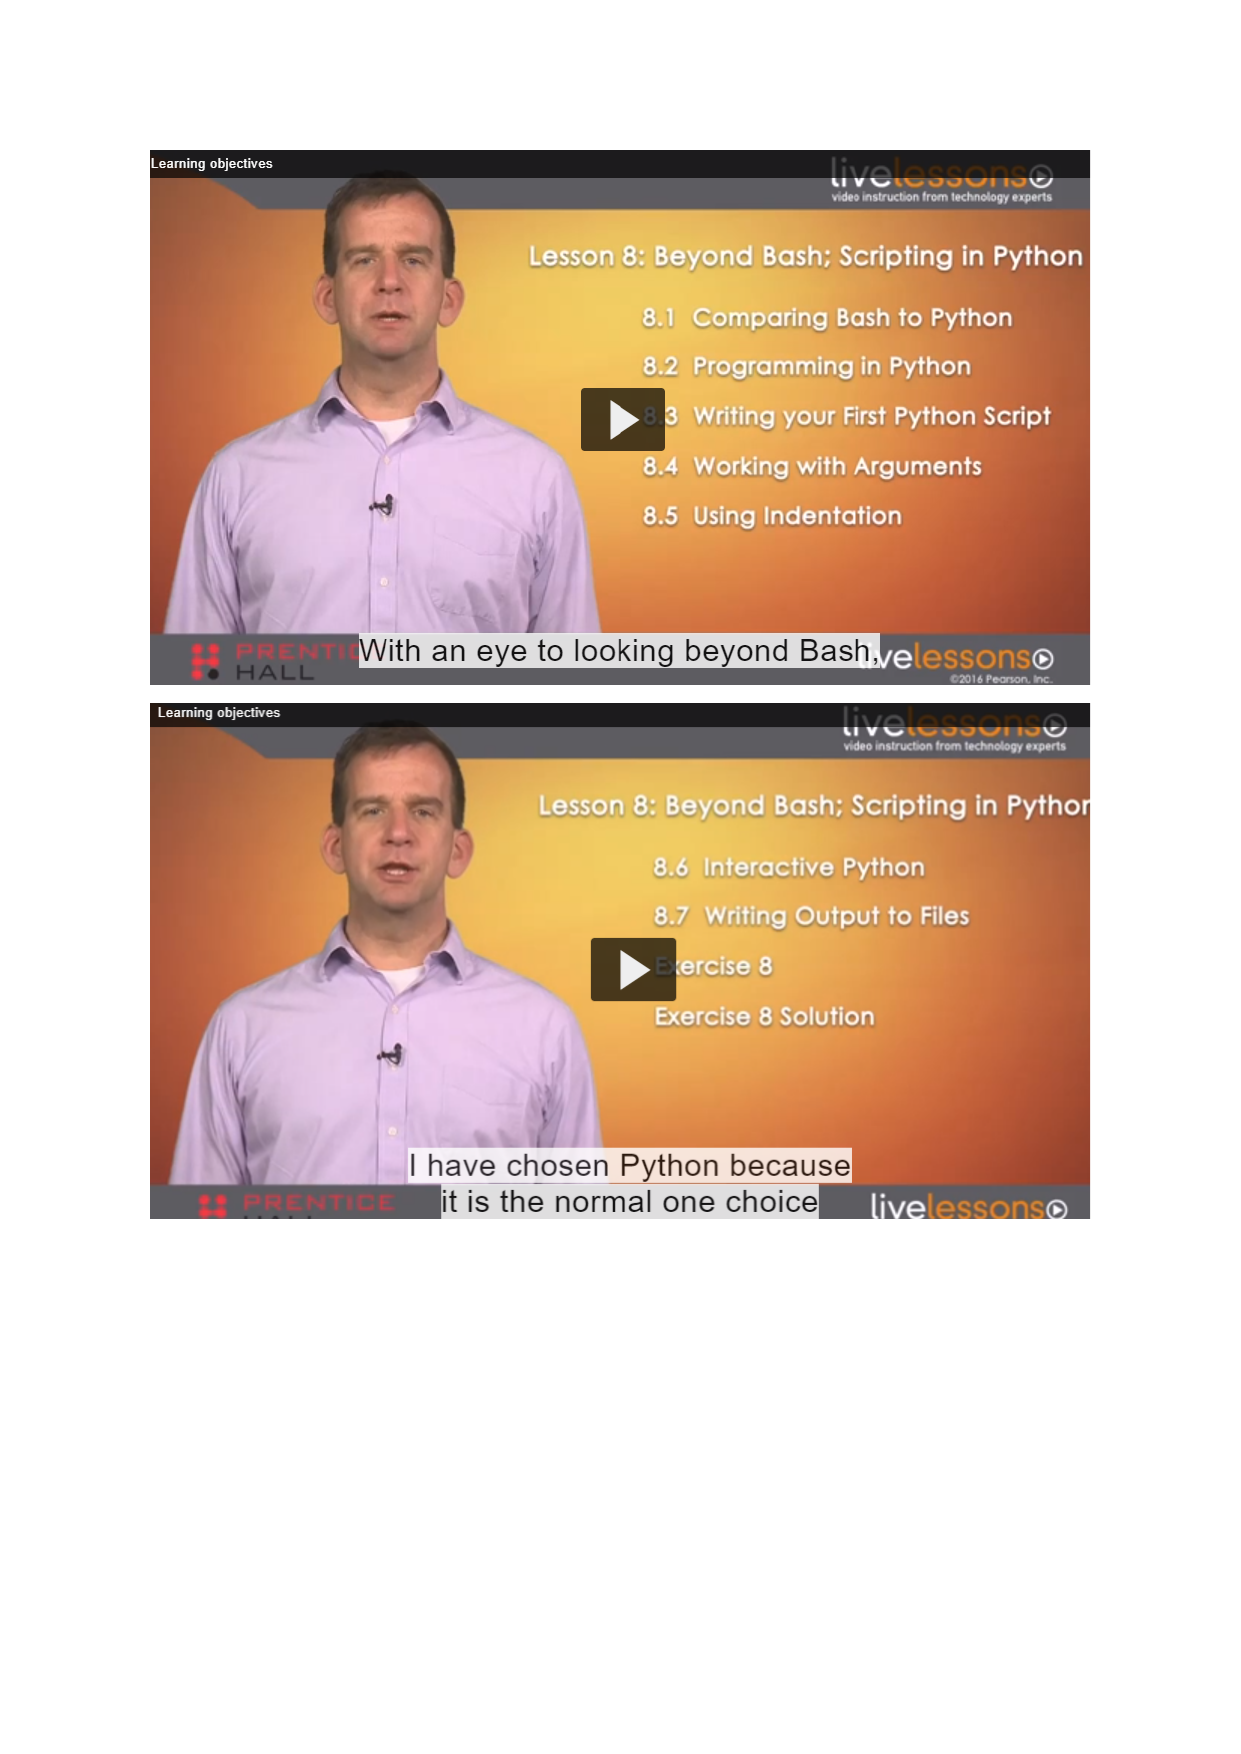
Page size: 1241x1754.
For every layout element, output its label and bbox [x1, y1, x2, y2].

picture [150, 150, 1091, 685]
picture [150, 703, 1091, 1219]
